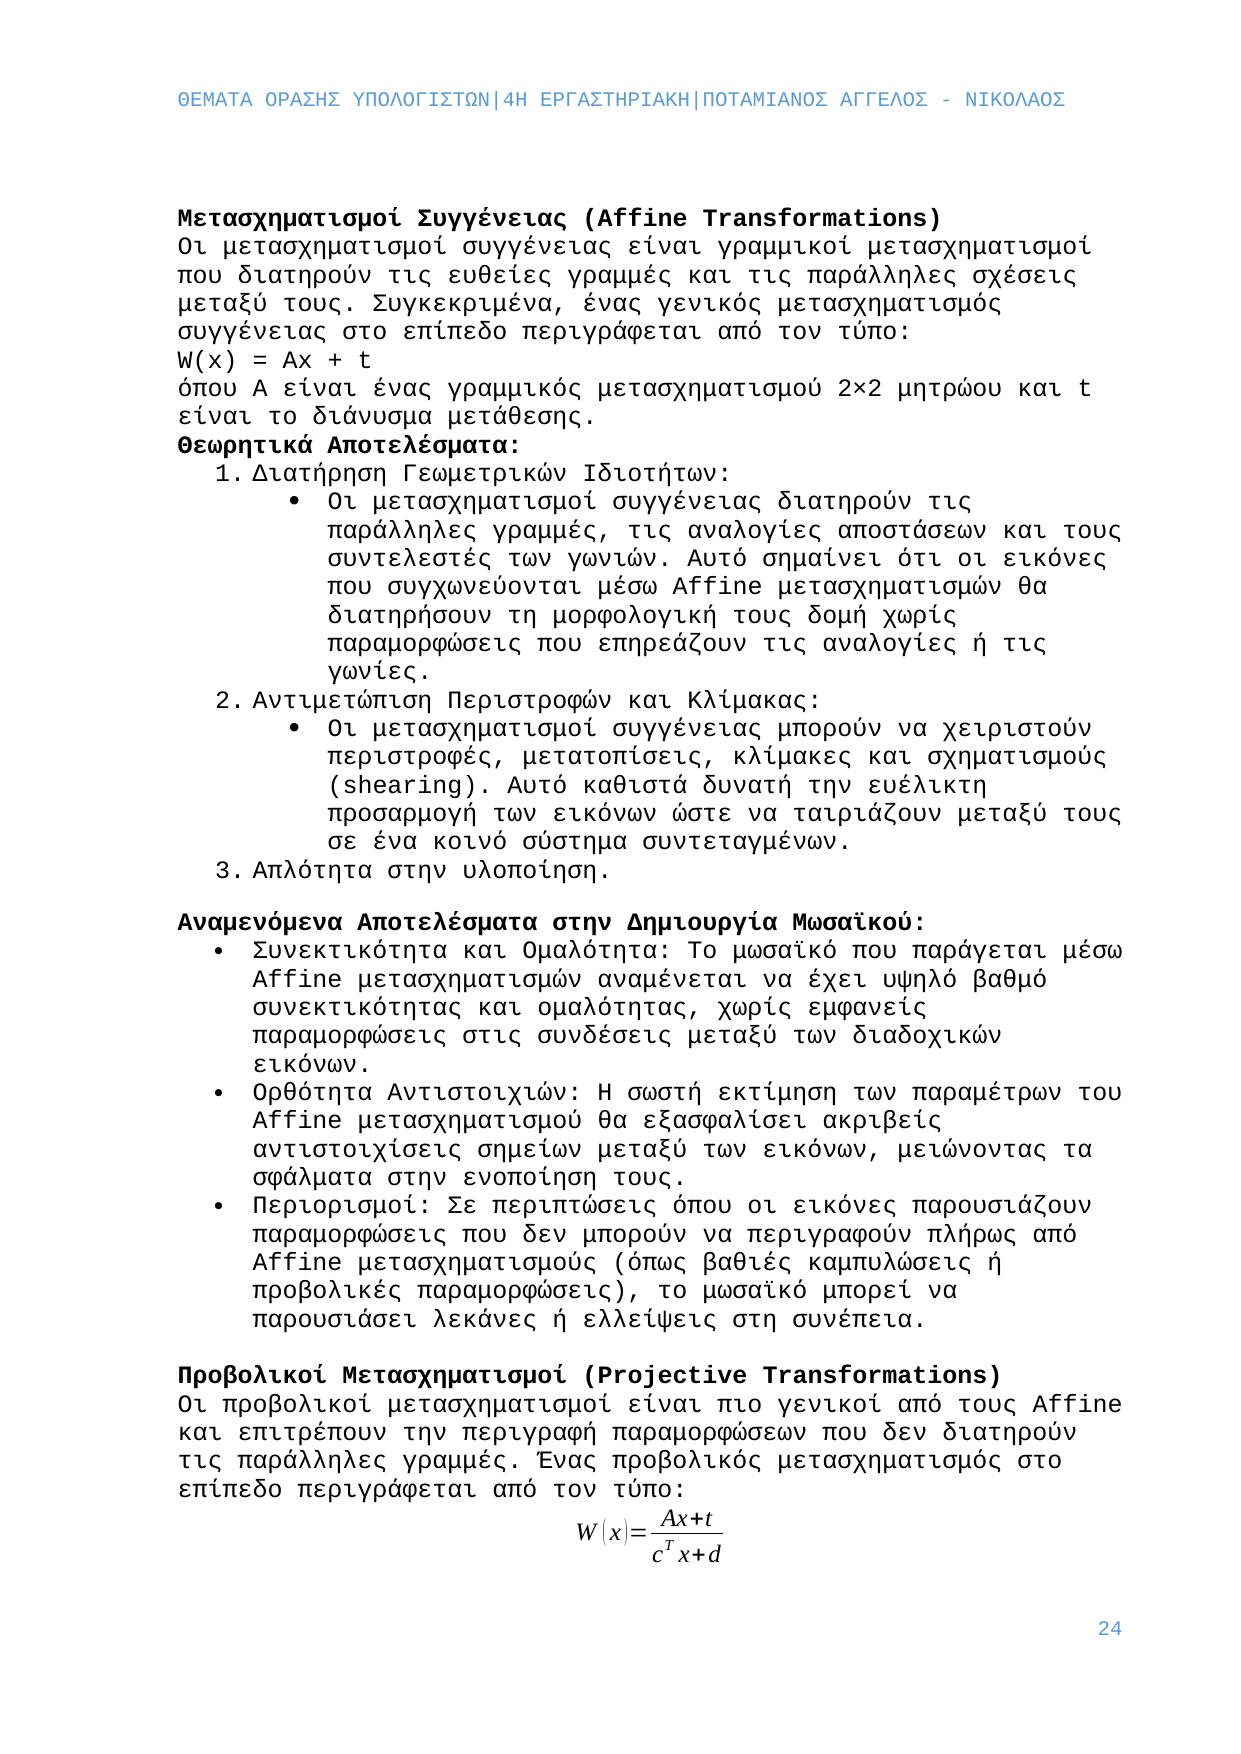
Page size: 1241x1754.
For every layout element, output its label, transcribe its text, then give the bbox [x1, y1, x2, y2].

text Αναμενόμενα Αποτελέσματα στην Δημιουργία Μωσαϊκού: [177, 909, 1122, 938]
text Προβολικοί Μετασχηματισμοί (Projective Transformations) [177, 1363, 1122, 1391]
list Οι μετασχηματισμοί συγγένειας μπορούν να χειριστούν περιστροφές, μετατοπίσεις, κλίμακες και σχηματισμούς (shearing). Αυτό καθιστά δυνατή την ευέλικτη προσαρμογή των εικόνων ώστε να ταιριάζουν μεταξύ τους σε ένα κοινό σύστημα συντεταγμένων. [290, 716, 1122, 857]
list Ορθότητα Αντιστοιχιών: Η σωστή εκτίμηση των παραμέτρων του Affine μετασχηματισμού θα εξασφαλίσει ακριβείς αντιστοιχίσεις σημείων μεταξύ των εικόνων, μειώνοντας τα σφάλματα στην ενοποίηση τους. [215, 1079, 1122, 1193]
text όπου A είναι ένας γραμμικός μετασχηματισμού 2×2 μητρώου και t είναι το διάνυσμα μετάθεσης. [177, 376, 1122, 432]
text Μετασχηματισμοί Συγγένειας (Affine Transformations) [177, 206, 1122, 234]
list Αντιμετώπιση Περιστροφών και Κλίμακας: [215, 687, 1122, 716]
list Συνεκτικότητα και Ομαλότητα: Το μωσαϊκό που παράγεται μέσω Affine μετασχηματισμών αναμένεται να έχει υψηλό βαθμό συνεκτικότητας και ομαλότητας, χωρίς εμφανείς παραμορφώσεις στις συνδέσεις μεταξύ των διαδοχικών εικόνων. [215, 938, 1122, 1079]
text Οι μετασχηματισμοί συγγένειας είναι γραμμικοί μετασχηματισμοί που διατηρούν τις ευθείες γραμμές και τις παράλληλες σχέσεις μεταξύ τους. Συγκεκριμένα, ένας γενικός μετασχηματισμός συγγένειας στο επίπεδο περιγράφεται από τον τύπο: [177, 234, 1122, 347]
list Απλότητα στην υλοποίηση. [215, 857, 1122, 909]
list Διατήρηση Γεωμετρικών Ιδιοτήτων: [215, 461, 1122, 489]
list Οι μετασχηματισμοί συγγένειας διατηρούν τις παράλληλες γραμμές, τις αναλογίες αποστάσεων και τους συντελεστές των γωνιών. Αυτό σημαίνει ότι οι εικόνες που συγχωνεύονται μέσω Affine μετασχηματισμών θα διατηρήσουν τη μορφολογική τους δομή χωρίς παραμορφώσεις που επηρεάζουν τις αναλογίες ή τις γωνίες. [290, 489, 1122, 687]
text Θεωρητικά Αποτελέσματα: [177, 432, 1122, 461]
text Οι προβολικοί μετασχηματισμοί είναι πιο γενικοί από τους Affine και επιτρέπουν την περιγραφή παραμορφώσεων που δεν διατηρούν τις παράλληλες γραμμές. Ένας προβολικός μετασχηματισμός στο επίπεδο περιγράφεται από τον τύπο: [177, 1391, 1122, 1504]
list Περιορισμοί: Σε περιπτώσεις όπου οι εικόνες παρουσιάζουν παραμορφώσεις που δεν μπορούν να περιγραφούν πλήρως από Affine μετασχηματισμούς (όπως βαθιές καμπυλώσεις ή προβολικές παραμορφώσεις), το μωσαϊκό μπορεί να παρουσιάσει λεκάνες ή ελλείψεις στη συνέπεια. [215, 1193, 1122, 1334]
text W(x) = Ax + t [177, 347, 1122, 376]
